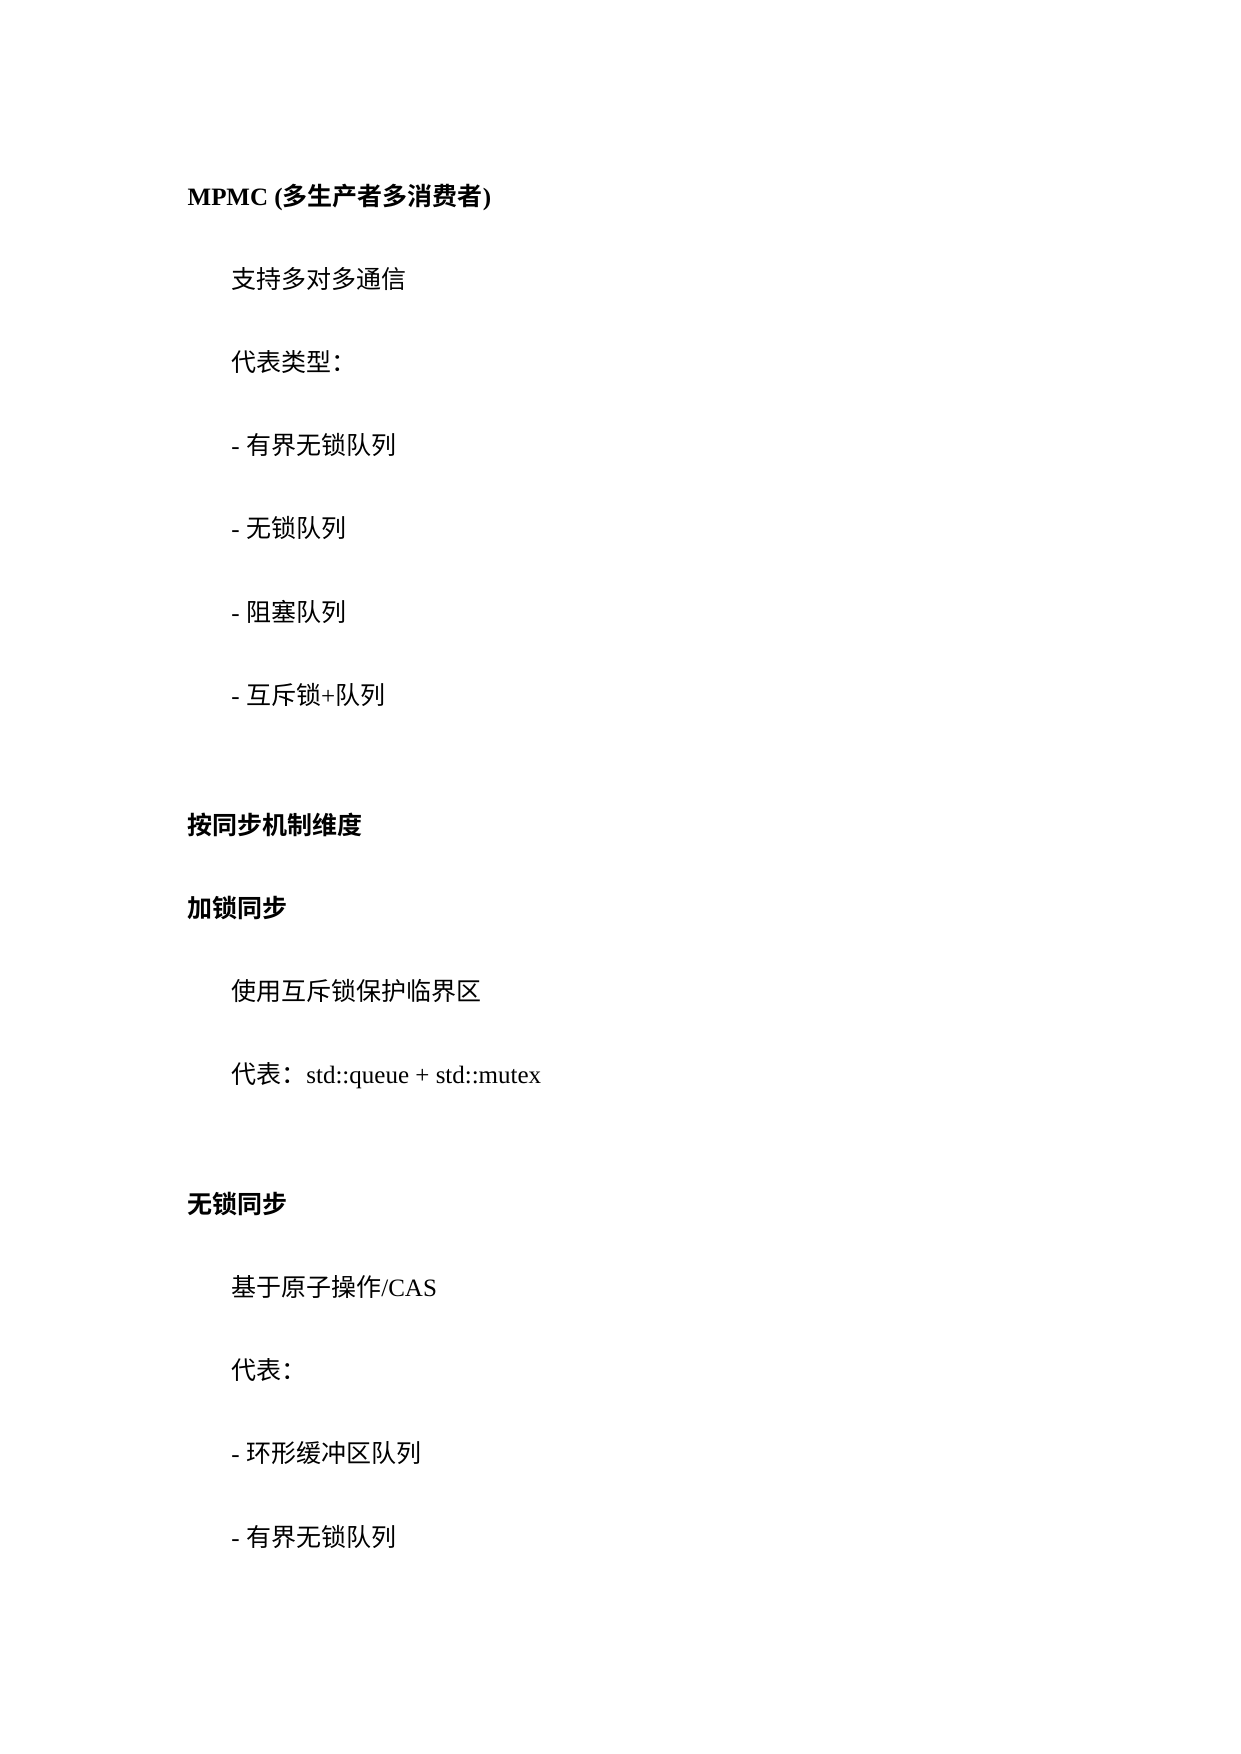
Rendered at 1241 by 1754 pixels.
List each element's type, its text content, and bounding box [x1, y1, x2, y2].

text 代表：std::queue + std::mutex [187, 1040, 1053, 1105]
text - 无锁队列 [187, 494, 1053, 559]
text 基于原子操作/CAS [187, 1253, 1053, 1318]
text - 互斥锁+队列 [187, 661, 1053, 726]
subtitle 加锁同步 [187, 874, 1053, 939]
text - 有界无锁队列 [187, 1503, 1053, 1568]
text 代表类型： [187, 328, 1053, 393]
subtitle 按同步机制维度 [187, 791, 1053, 856]
text 支持多对多通信 [187, 245, 1053, 310]
subtitle 无锁同步 [187, 1170, 1053, 1235]
text - 有界无锁队列 [187, 411, 1053, 476]
text - 阻塞队列 [187, 578, 1053, 643]
text 使用互斥锁保护临界区 [187, 957, 1053, 1022]
text 代表： [187, 1336, 1053, 1401]
subtitle MPMC (多生产者多消费者) [187, 162, 1053, 227]
text - 环形缓冲区队列 [187, 1419, 1053, 1484]
